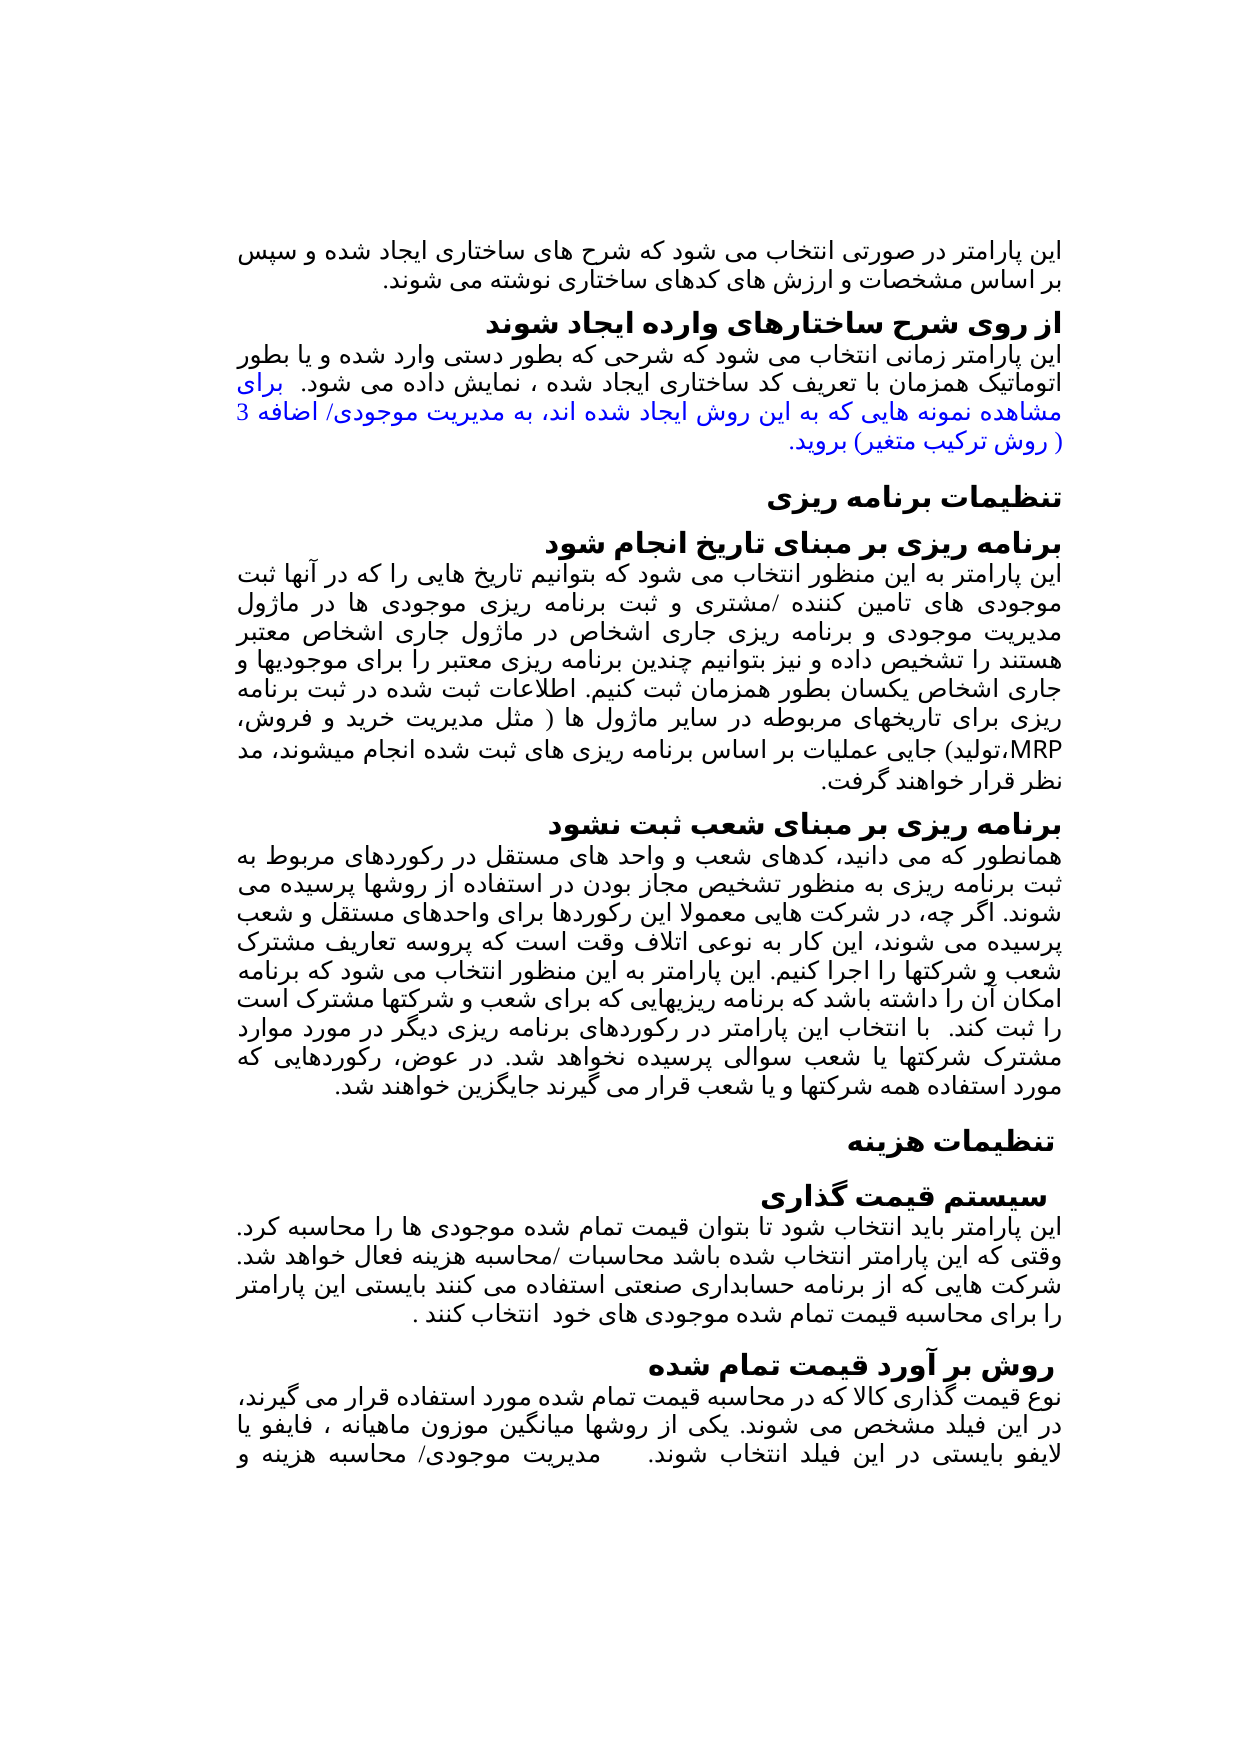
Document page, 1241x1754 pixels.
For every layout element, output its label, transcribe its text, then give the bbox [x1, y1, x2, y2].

subtitle برنامه ریزی بر مبنای شعب ثبت نشود [236, 807, 1063, 841]
text این پارامتر به این منظور انتخاب می شود که بتوانیم تاریخ هایی را که در آنها ثبت موجودی های تامین کننده /مشتری و ثبت برنامه ریزی موجودی ها در ماژول مدیریت موجودی و برنامه ریزی جاری اشخاص در ماژول جاری اشخاص معتبر هستند را تشخیص داده و نیز بتوانیم چندین برنامه ریزی معتبر را برای موجودیها و جاری اشخاص یکسان بطور همزمان ثبت کنیم. اطلاعات ثبت شده در ثبت برنامه ریزی برای تاریخهای مربوطه در سایر ماژول ها ( مثل مدیریت خرید و فروش،MRP،تولید) جایی عملیات بر اساس برنامه ریزی های ثبت شده انجام میشوند، مد نظر قرار خواهند گرفت. [236, 559, 1063, 795]
text این پارامتر زمانی انتخاب می شود که شرحی که بطور دستی وارد شده و یا بطور اتوماتیک همزمان با تعریف کد ساختاری ایجاد شده ، نمایش داده می شود. برای مشاهده نمونه هایی که به این روش ایجاد شده اند، به مدیریت موجودی/ اضافه 3 ( روش ترکیب متغیر) بروید. [236, 340, 1063, 455]
subtitle سیستم قیمت گذاری [236, 1179, 1063, 1212]
subtitle تنظیمات هزینه [236, 1124, 1063, 1158]
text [236, 1382, 1063, 1468]
subtitle تنظیمات برنامه ریزی [236, 480, 1063, 513]
text این پارامتر باید انتخاب شود تا بتوان قیمت تمام شده موجودی ها را محاسبه کرد. وقتی که این پارامتر انتخاب شده باشد محاسبات /محاسبه هزینه فعال خواهد شد. شرکت هایی که از برنامه حسابداری صنعتی استفاده می کنند بایستی این پارامتر را برای محاسبه قیمت تمام شده موجودی های خود انتخاب کنند . [236, 1212, 1063, 1327]
subtitle برنامه ریزی بر مبنای تاریخ انجام شود [236, 526, 1063, 559]
subtitle از روی شرح ساختارهای وارده ایجاد شوند [236, 306, 1063, 340]
text همانطور که می دانید، کدهای شعب و واحد های مستقل در رکوردهای مربوط به ثبت برنامه ریزی به منظور تشخیص مجاز بودن در استفاده از روشها پرسیده می شوند. اگر چه، در شرکت هایی معمولا این رکوردها برای واحدهای مستقل و شعب پرسیده می شوند، این کار به نوعی اتلاف وقت است که پروسه تعاریف مشترک شعب و شرکتها را اجرا کنیم. این پارامتر به این منظور انتخاب می شود که برنامه امکان آن را داشته باشد که برنامه ریزیهایی که برای شعب و شرکتها مشترک است را ثبت کند. با انتخاب این پارامتر در رکوردهای برنامه ریزی دیگر در مورد موارد مشترک شرکتها یا شعب سوالی پرسیده نخواهد شد. در عوض، رکوردهایی که مورد استفاده همه شرکتها و یا شعب قرار می گیرند جایگزین خواهند شد. [236, 841, 1063, 1099]
subtitle روش بر آورد قیمت تمام شده [236, 1348, 1063, 1382]
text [236, 236, 1063, 294]
